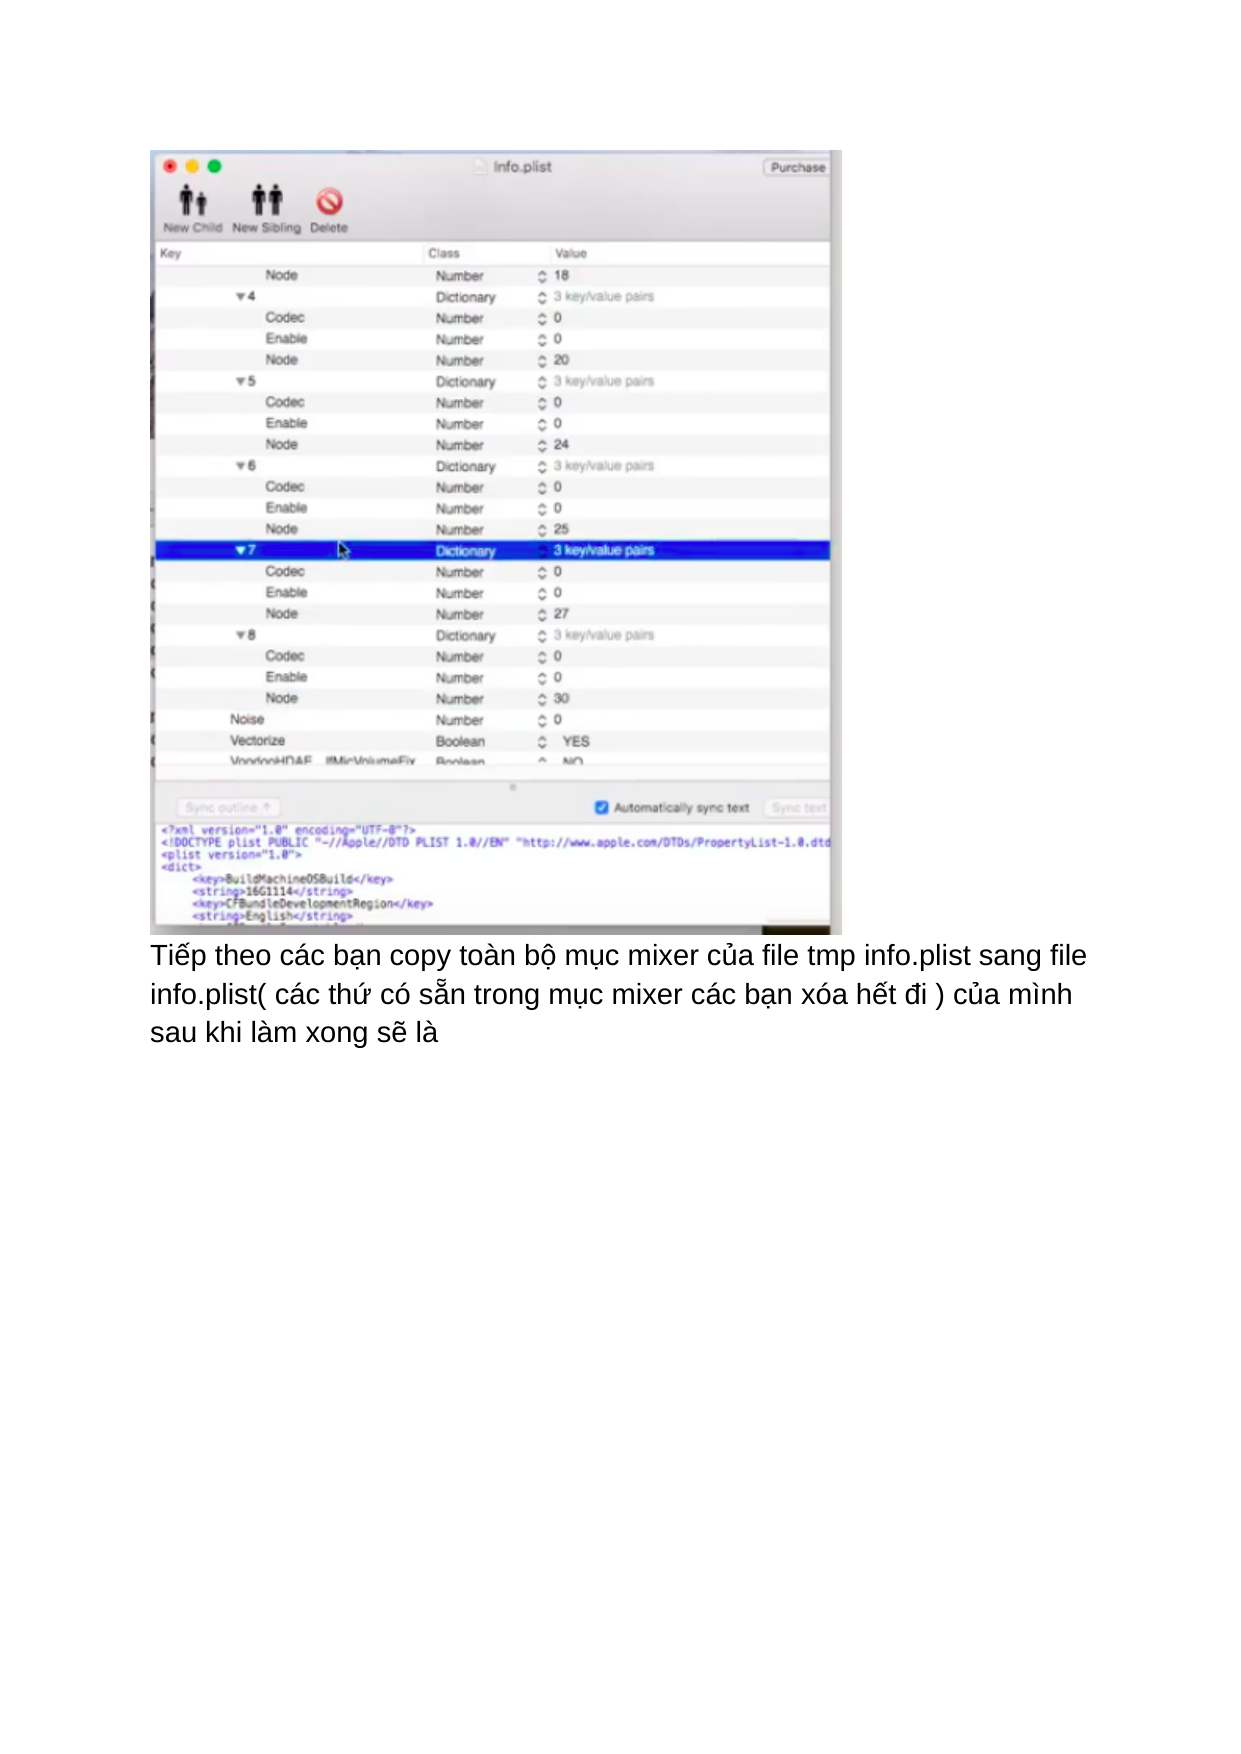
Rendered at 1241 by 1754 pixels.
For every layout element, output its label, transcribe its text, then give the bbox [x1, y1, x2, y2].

text Tiếp theo các bạn copy toàn bộ mục mixer của file tmp info.plist sang file info.plist( các thứ có sẵn trong mục mixer các bạn xóa hết đi ) của mình sau khi làm xong sẽ là [150, 938, 1090, 1049]
picture [150, 150, 843, 935]
